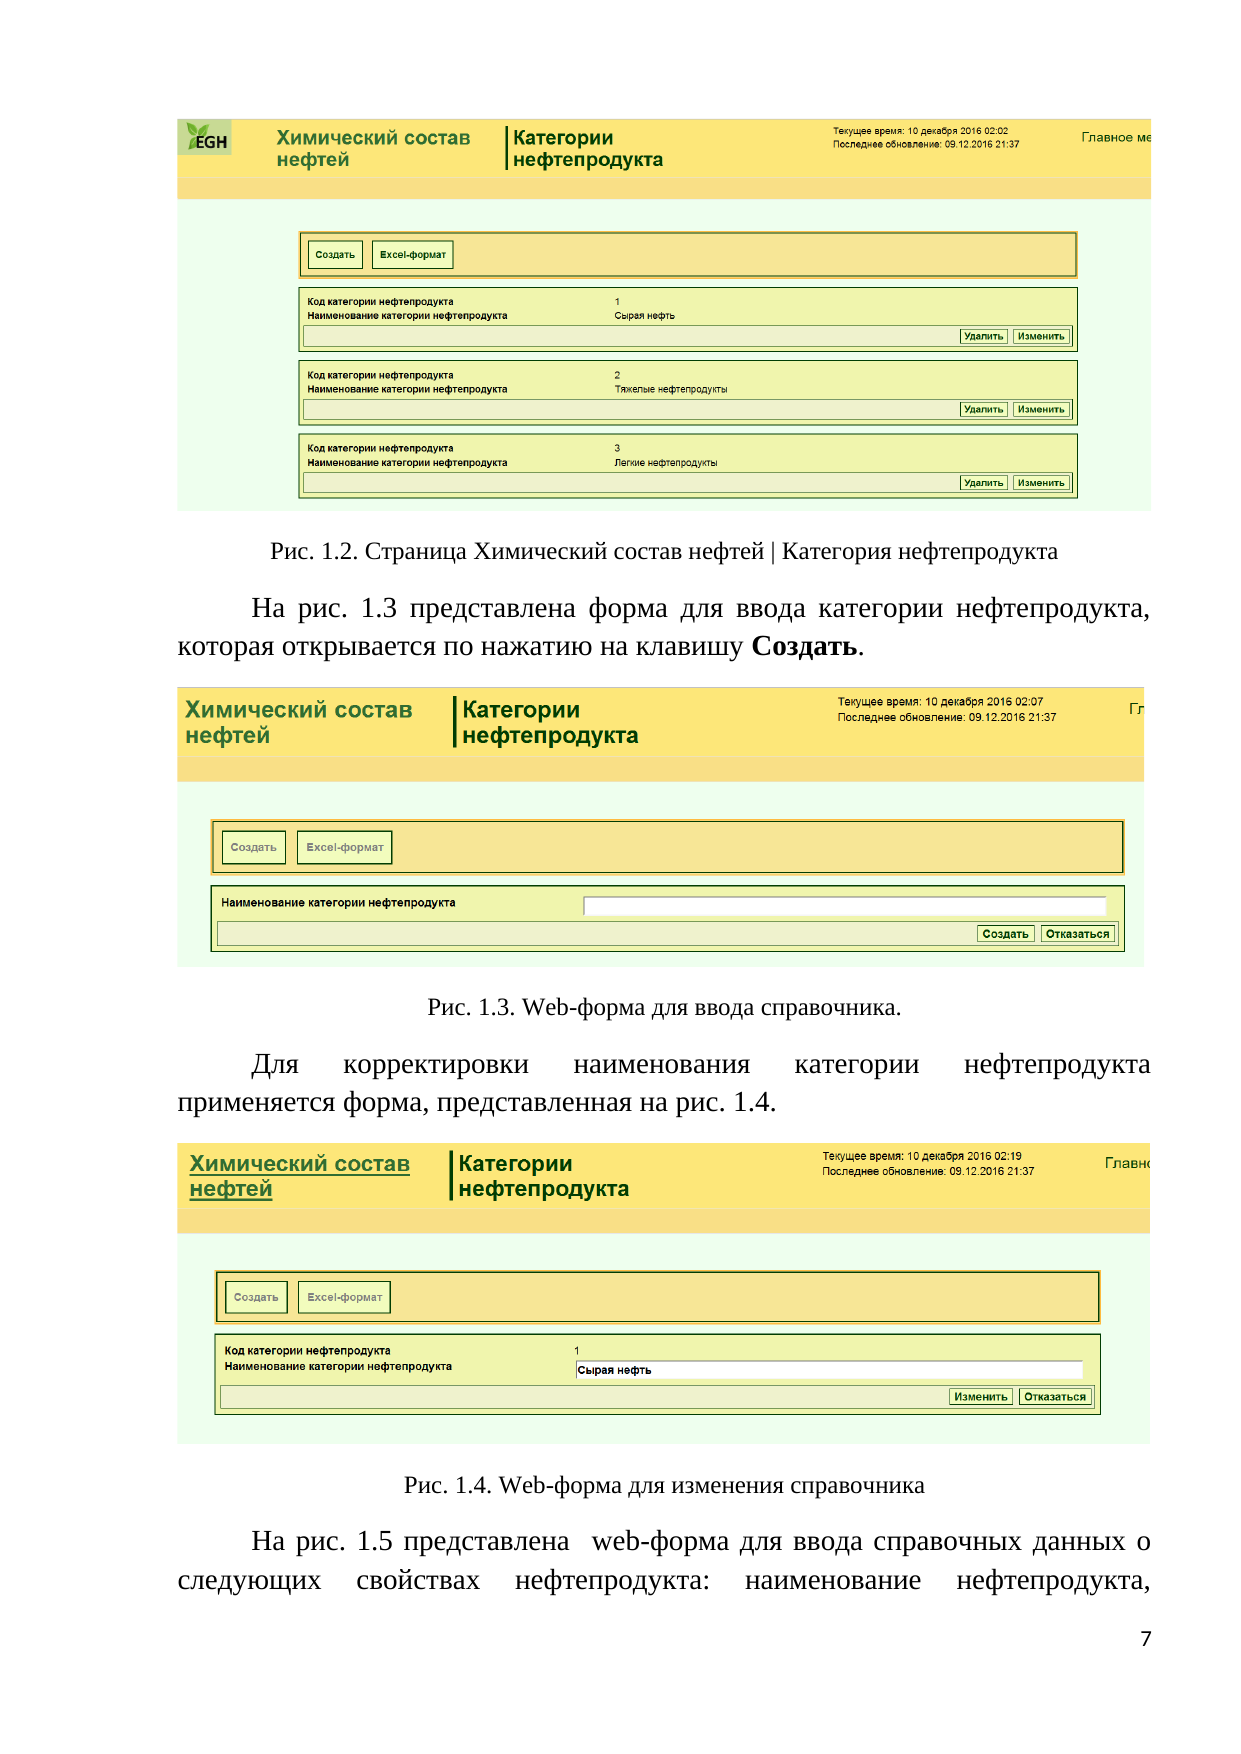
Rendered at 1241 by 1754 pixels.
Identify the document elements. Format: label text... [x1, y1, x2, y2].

text Рис. 1.2. Страница Химический состав нефтей | Категория нефтепродукта [177, 536, 1152, 565]
text Рис. 1.4. Web-форма для изменения справочника [177, 1470, 1152, 1498]
text Рис. 1.3. Web-форма для ввода справочника. [177, 992, 1152, 1021]
text На рис. 1.3 представлена форма для ввода категории нефтепродукта, которая открывается по нажатию на клавишу Создать. [177, 590, 1152, 662]
text Для корректировки наименования категории нефтепродукта применяется форма, представленная на рис. 1.4. [177, 1046, 1152, 1118]
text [177, 1523, 1152, 1596]
picture [177, 118, 1152, 511]
picture [177, 1143, 1150, 1444]
picture [177, 687, 1145, 967]
